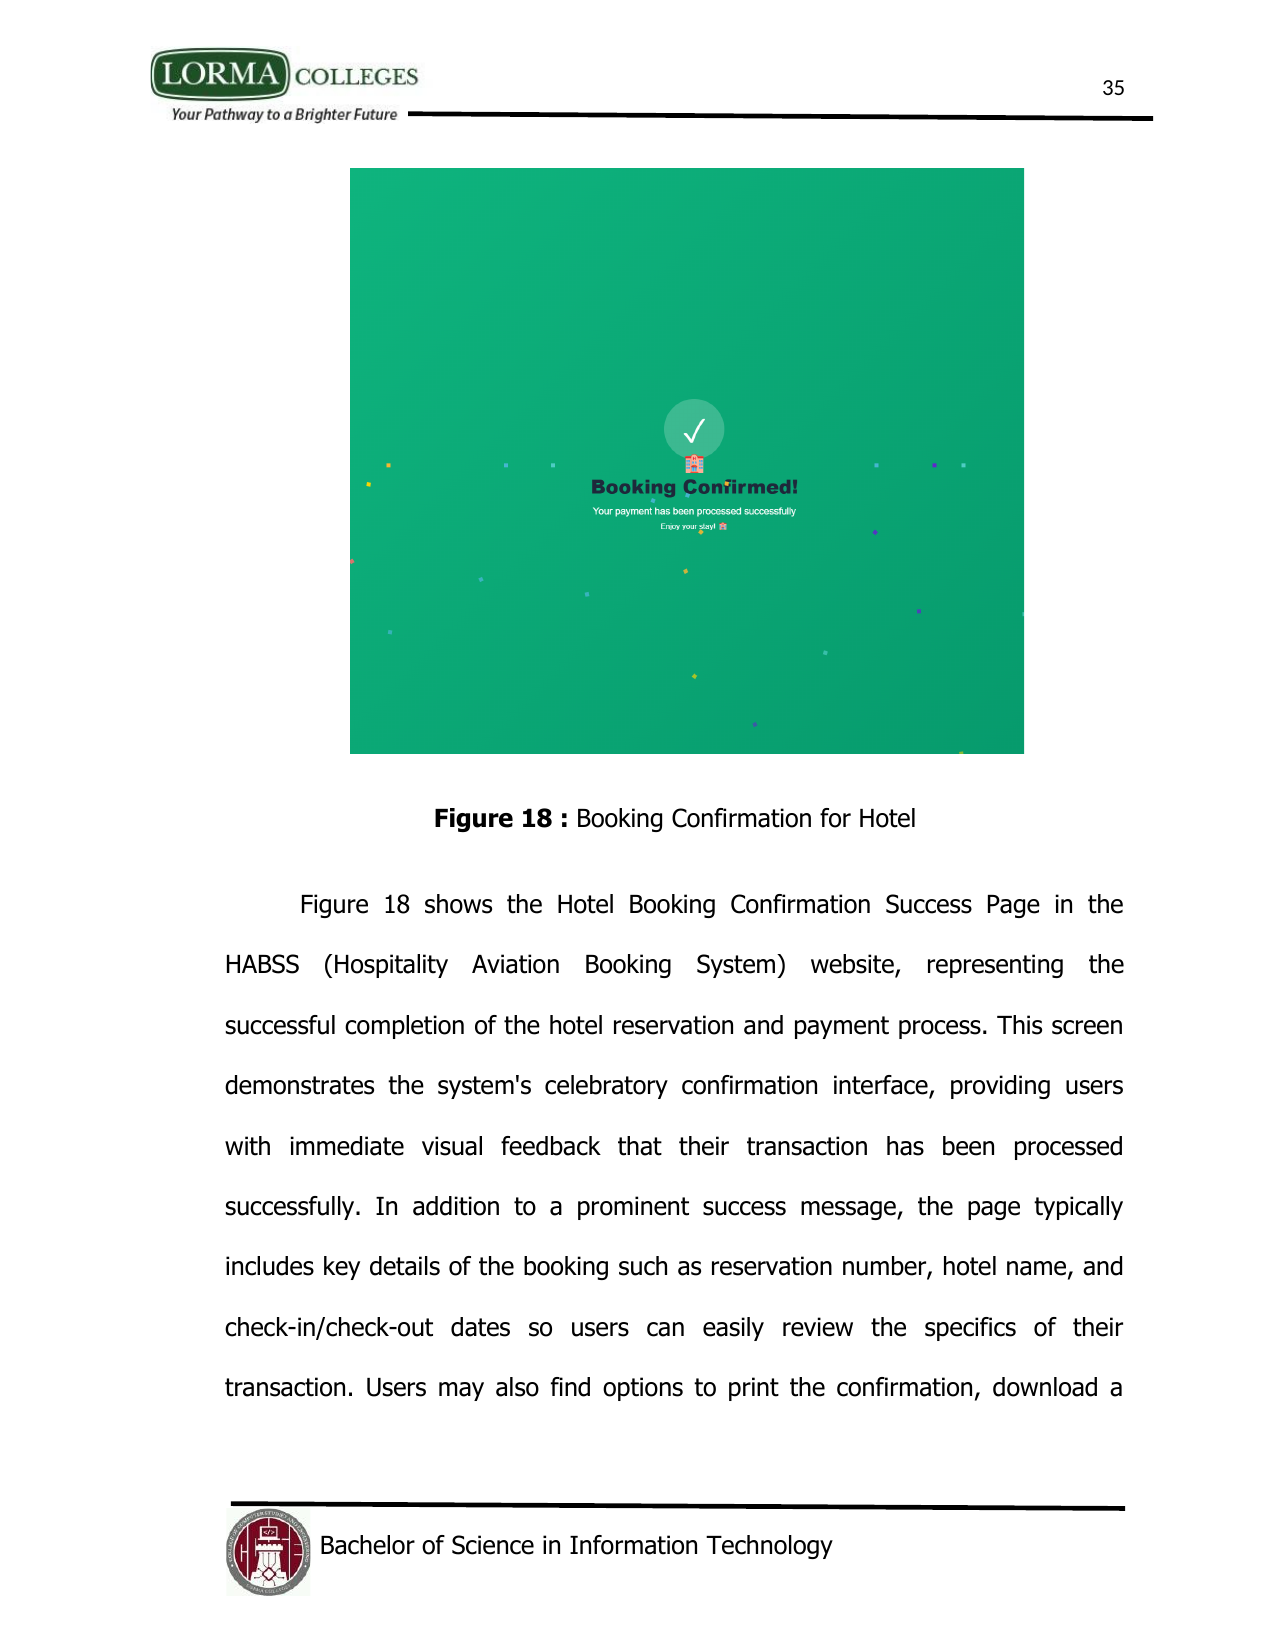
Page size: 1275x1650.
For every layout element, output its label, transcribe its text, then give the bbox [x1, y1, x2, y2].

picture [150, 46, 462, 124]
picture [350, 168, 1025, 754]
picture [226, 1508, 311, 1596]
